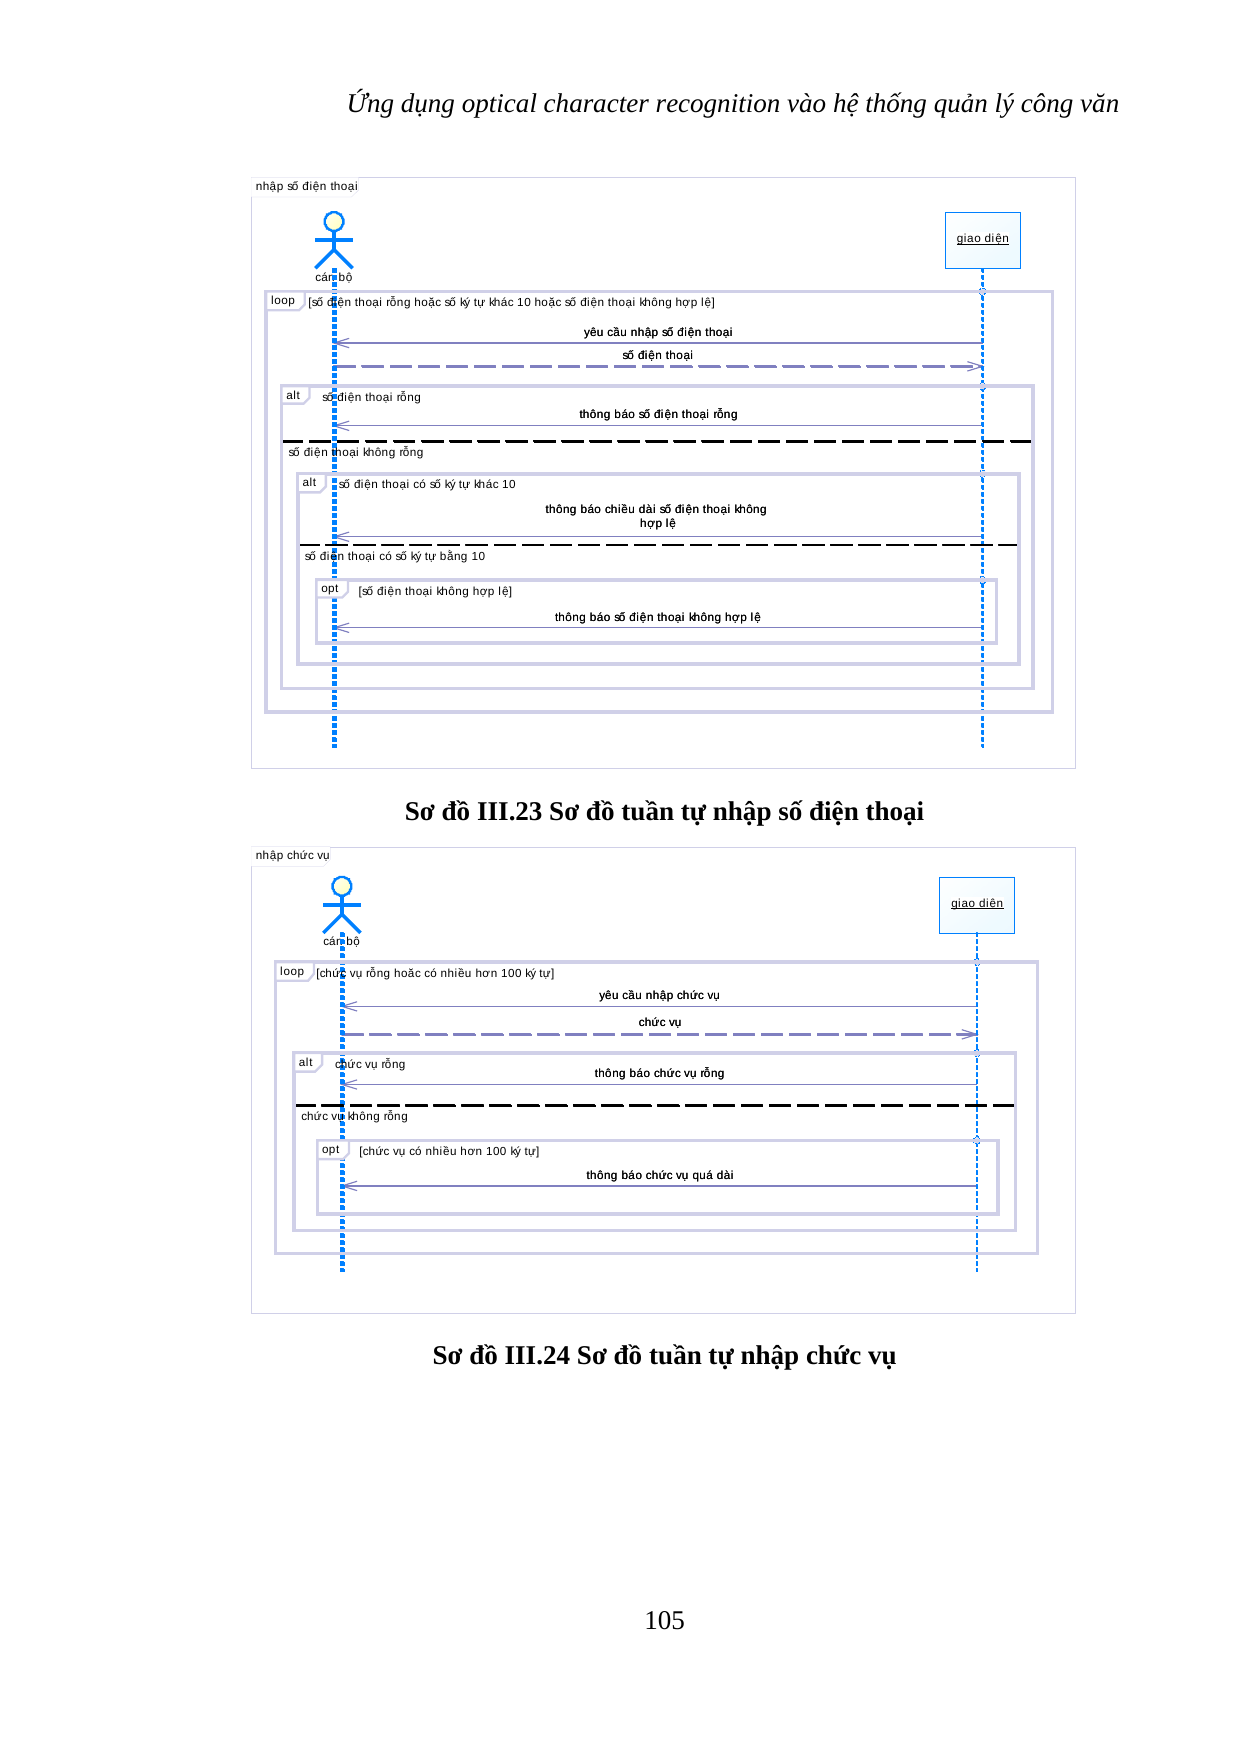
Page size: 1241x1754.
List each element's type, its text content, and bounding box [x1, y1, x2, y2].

text Sơ đồ . Sơ đồ tuần tự nhập chức vụ [207, 1339, 1122, 1370]
text Sơ đồ . Sơ đồ tuần tự nhập số điện thoại [207, 795, 1122, 826]
